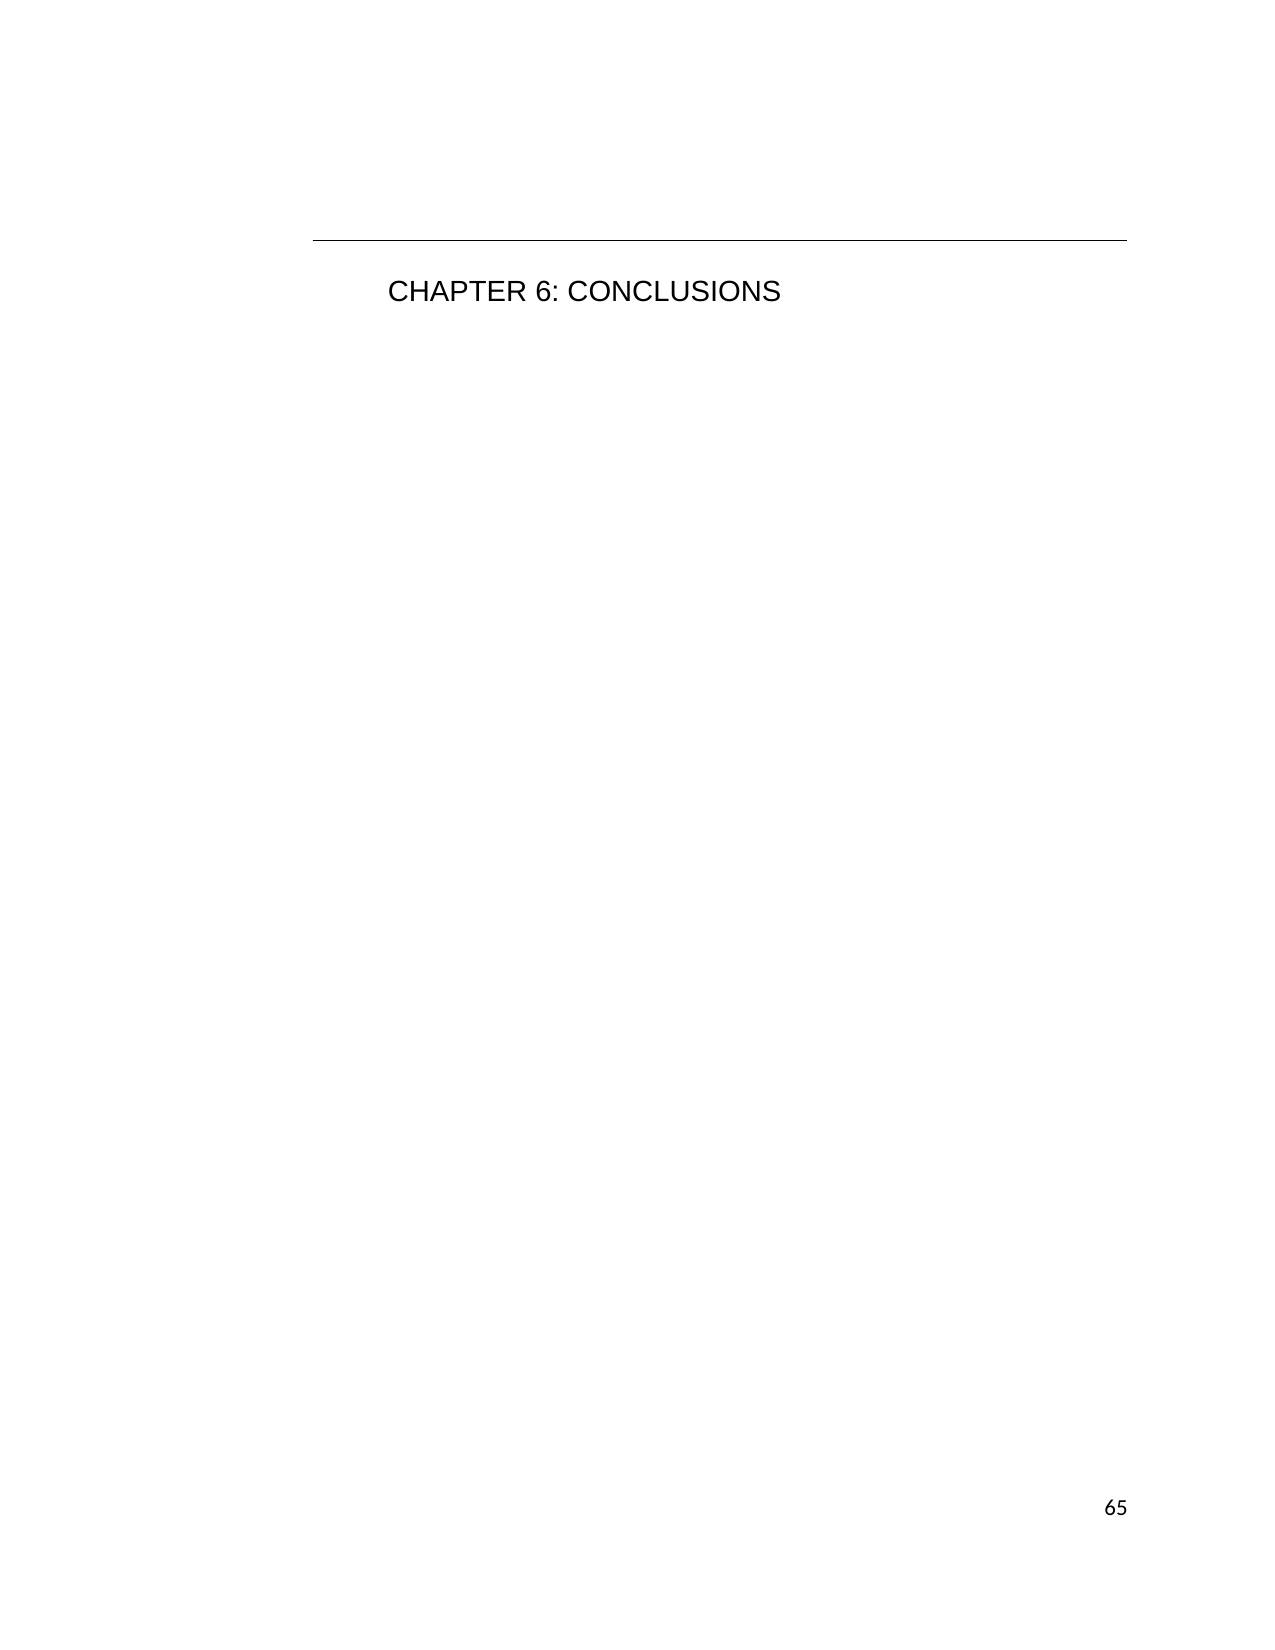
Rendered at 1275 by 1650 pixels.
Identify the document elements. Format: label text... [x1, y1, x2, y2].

subtitle CHAPTER 6: CONCLUSIONS [313, 241, 1127, 308]
